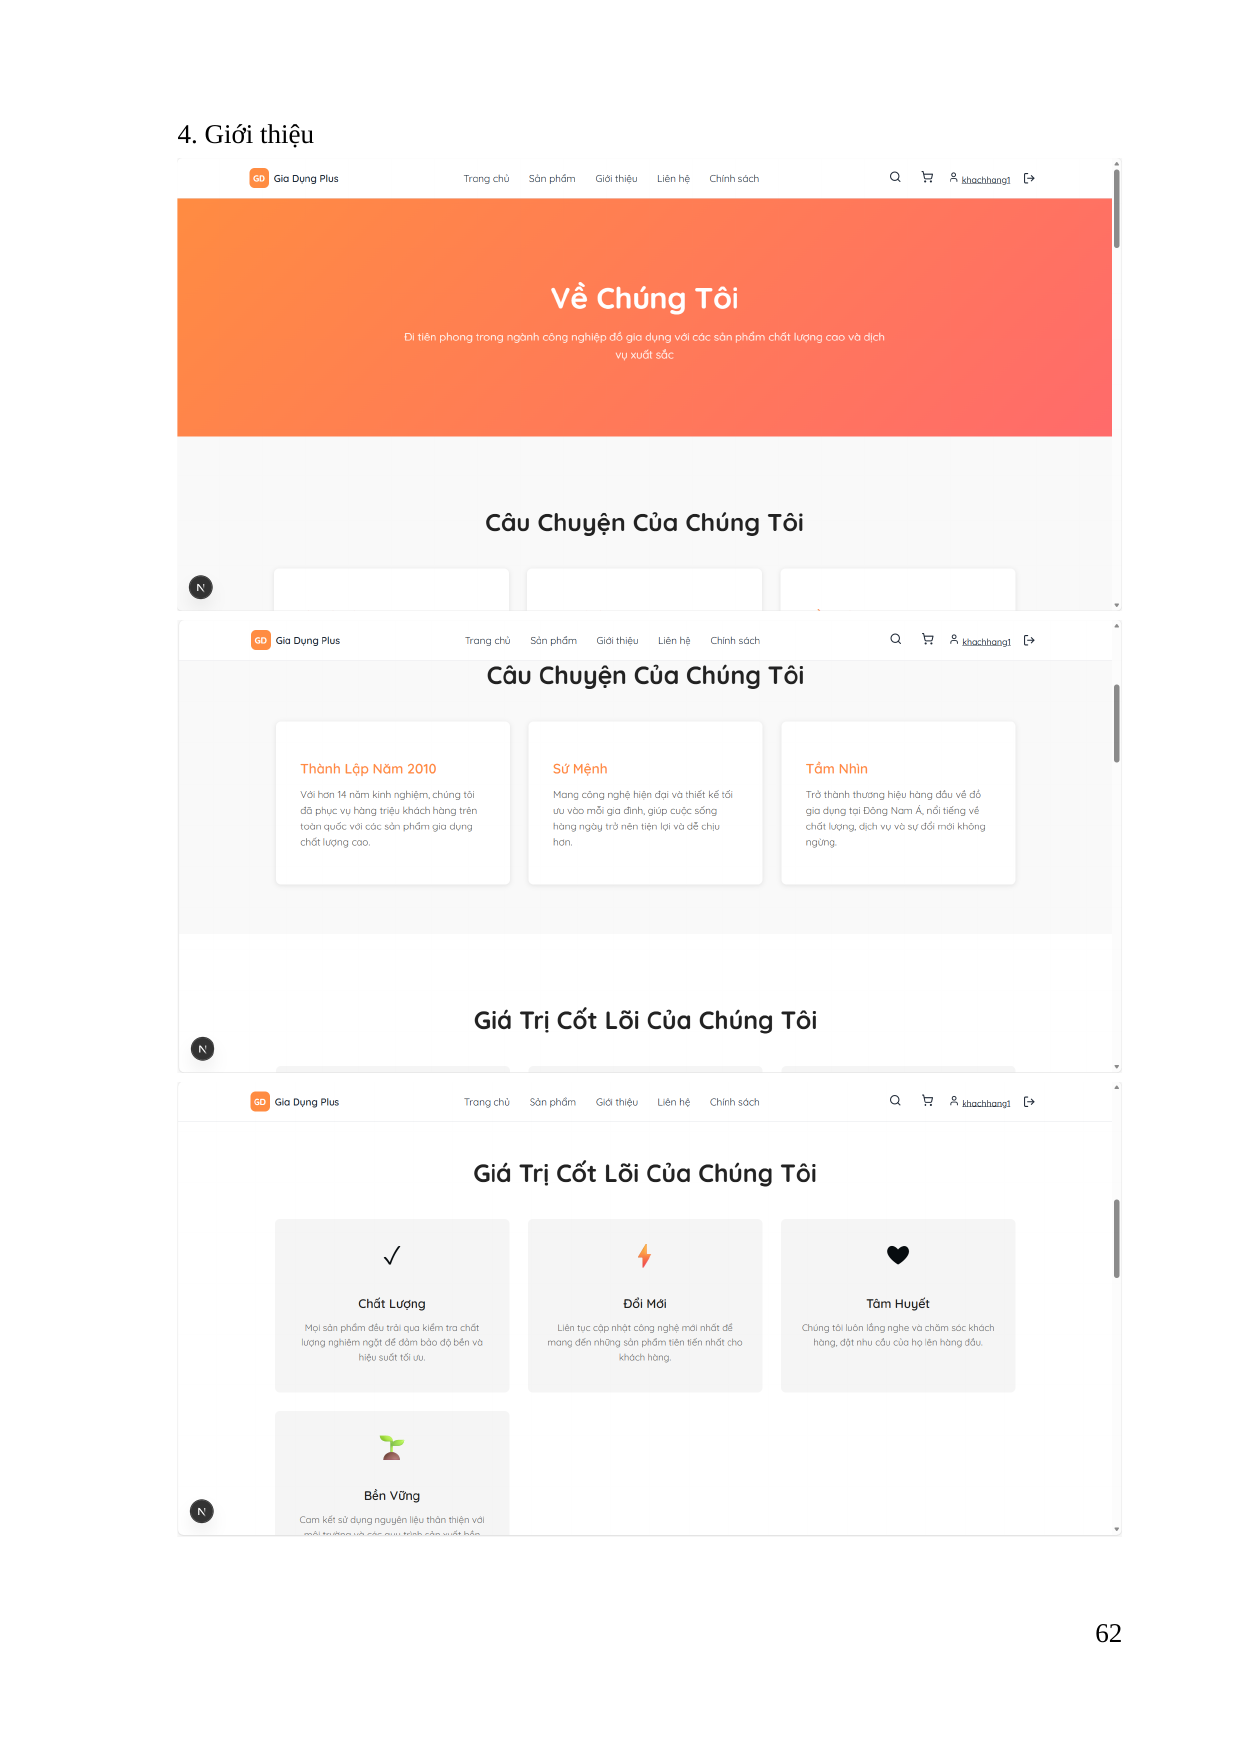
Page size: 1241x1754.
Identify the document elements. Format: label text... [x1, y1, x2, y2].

picture [177, 158, 1123, 611]
picture [177, 1082, 1123, 1537]
picture [177, 620, 1123, 1073]
text 4. Giới thiệu [177, 118, 1122, 149]
